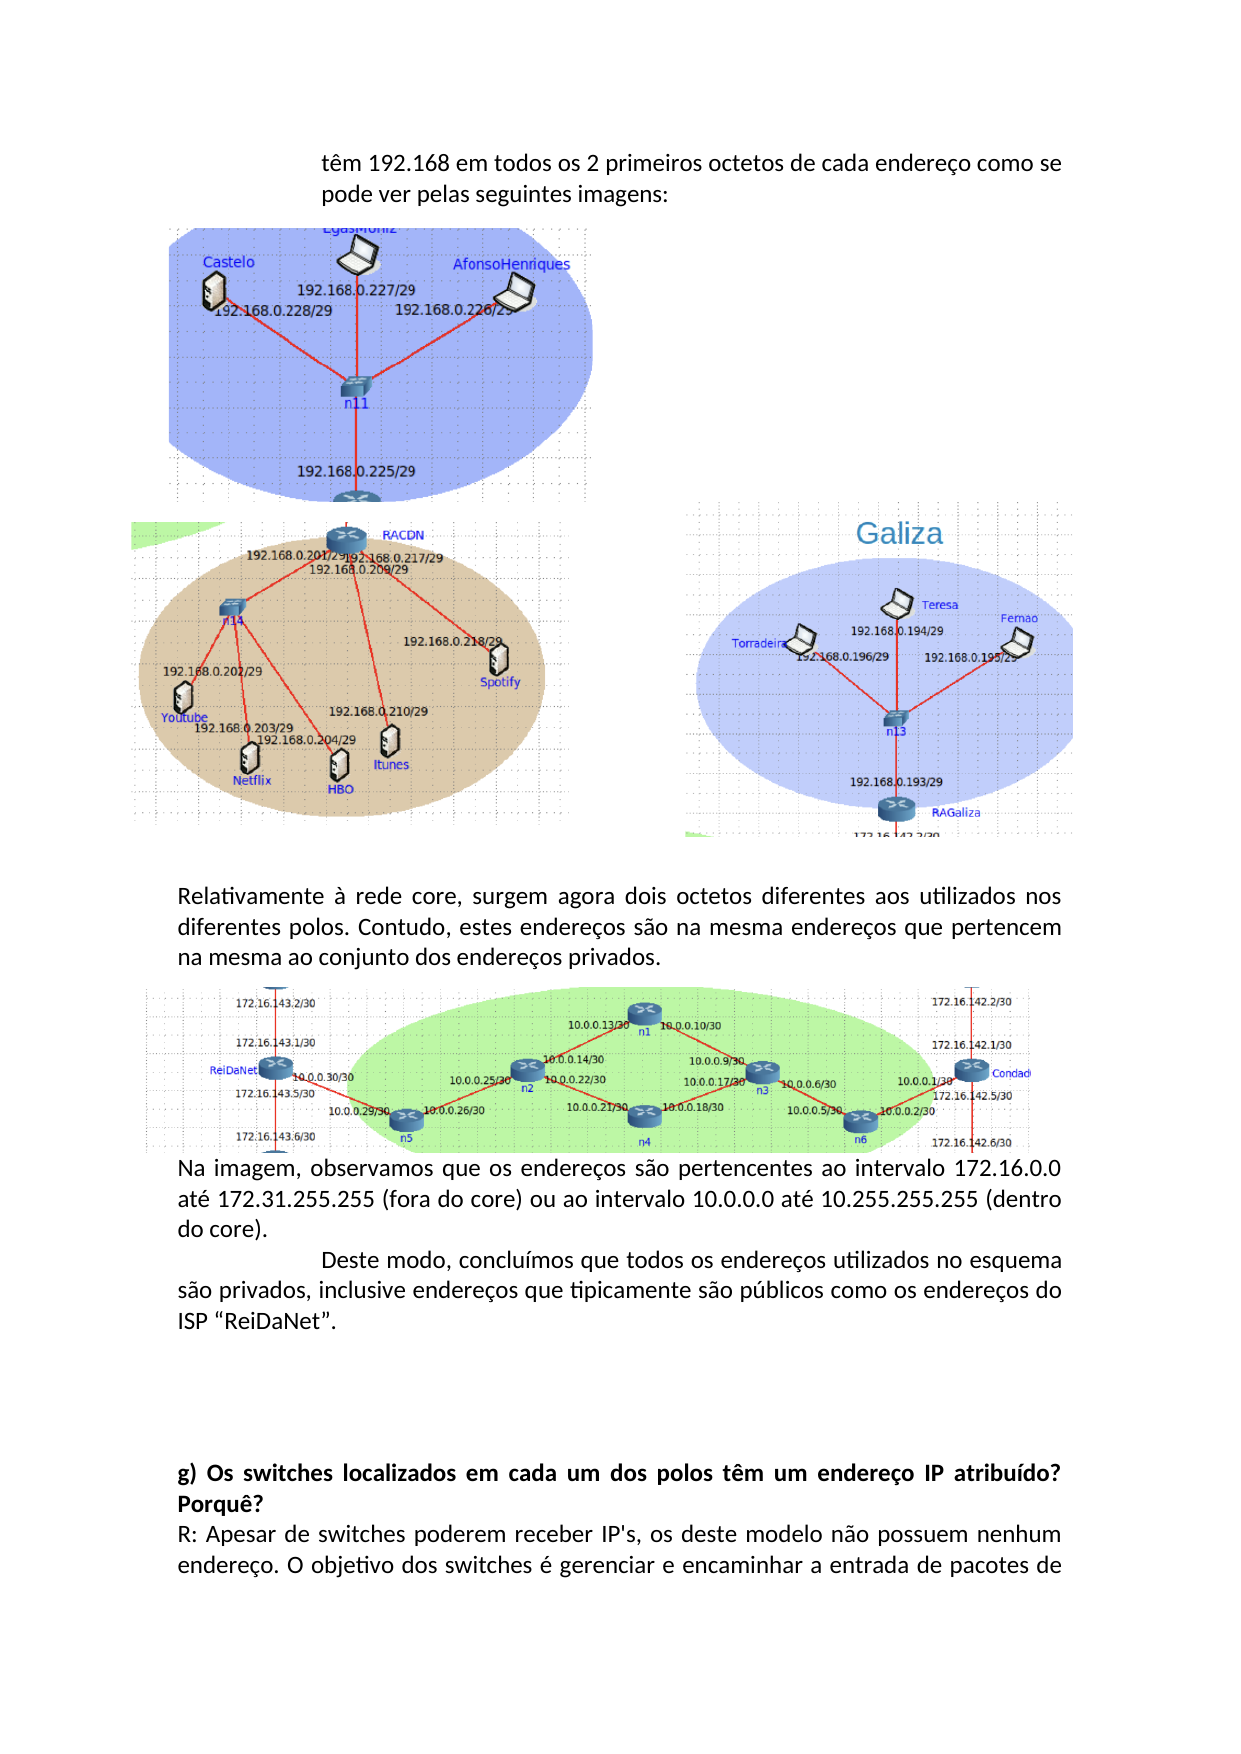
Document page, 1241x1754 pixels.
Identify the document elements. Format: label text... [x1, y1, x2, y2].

picture [131, 522, 569, 825]
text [177, 1518, 1063, 1579]
text Relativamente à rede core, surgem agora dois octetos diferentes aos utilizados nos diferentes polos. Contudo, estes endereços são na mesma endereços que pertencem na mesma ao conjunto dos endereços privados. [177, 880, 1063, 972]
text g) Os switches localizados em cada um dos polos têm um endereço IP atribuído? Porquê? [177, 1457, 1063, 1518]
picture [168, 228, 593, 502]
picture [685, 501, 1073, 837]
text Deste modo, concluímos que todos os endereços utilizados no esquema são privados, inclusive endereços que tipicamente são públicos como os endereços do ISP “ReiDaNet”. [177, 1244, 1063, 1335]
picture [145, 987, 1031, 1153]
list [321, 148, 1063, 209]
